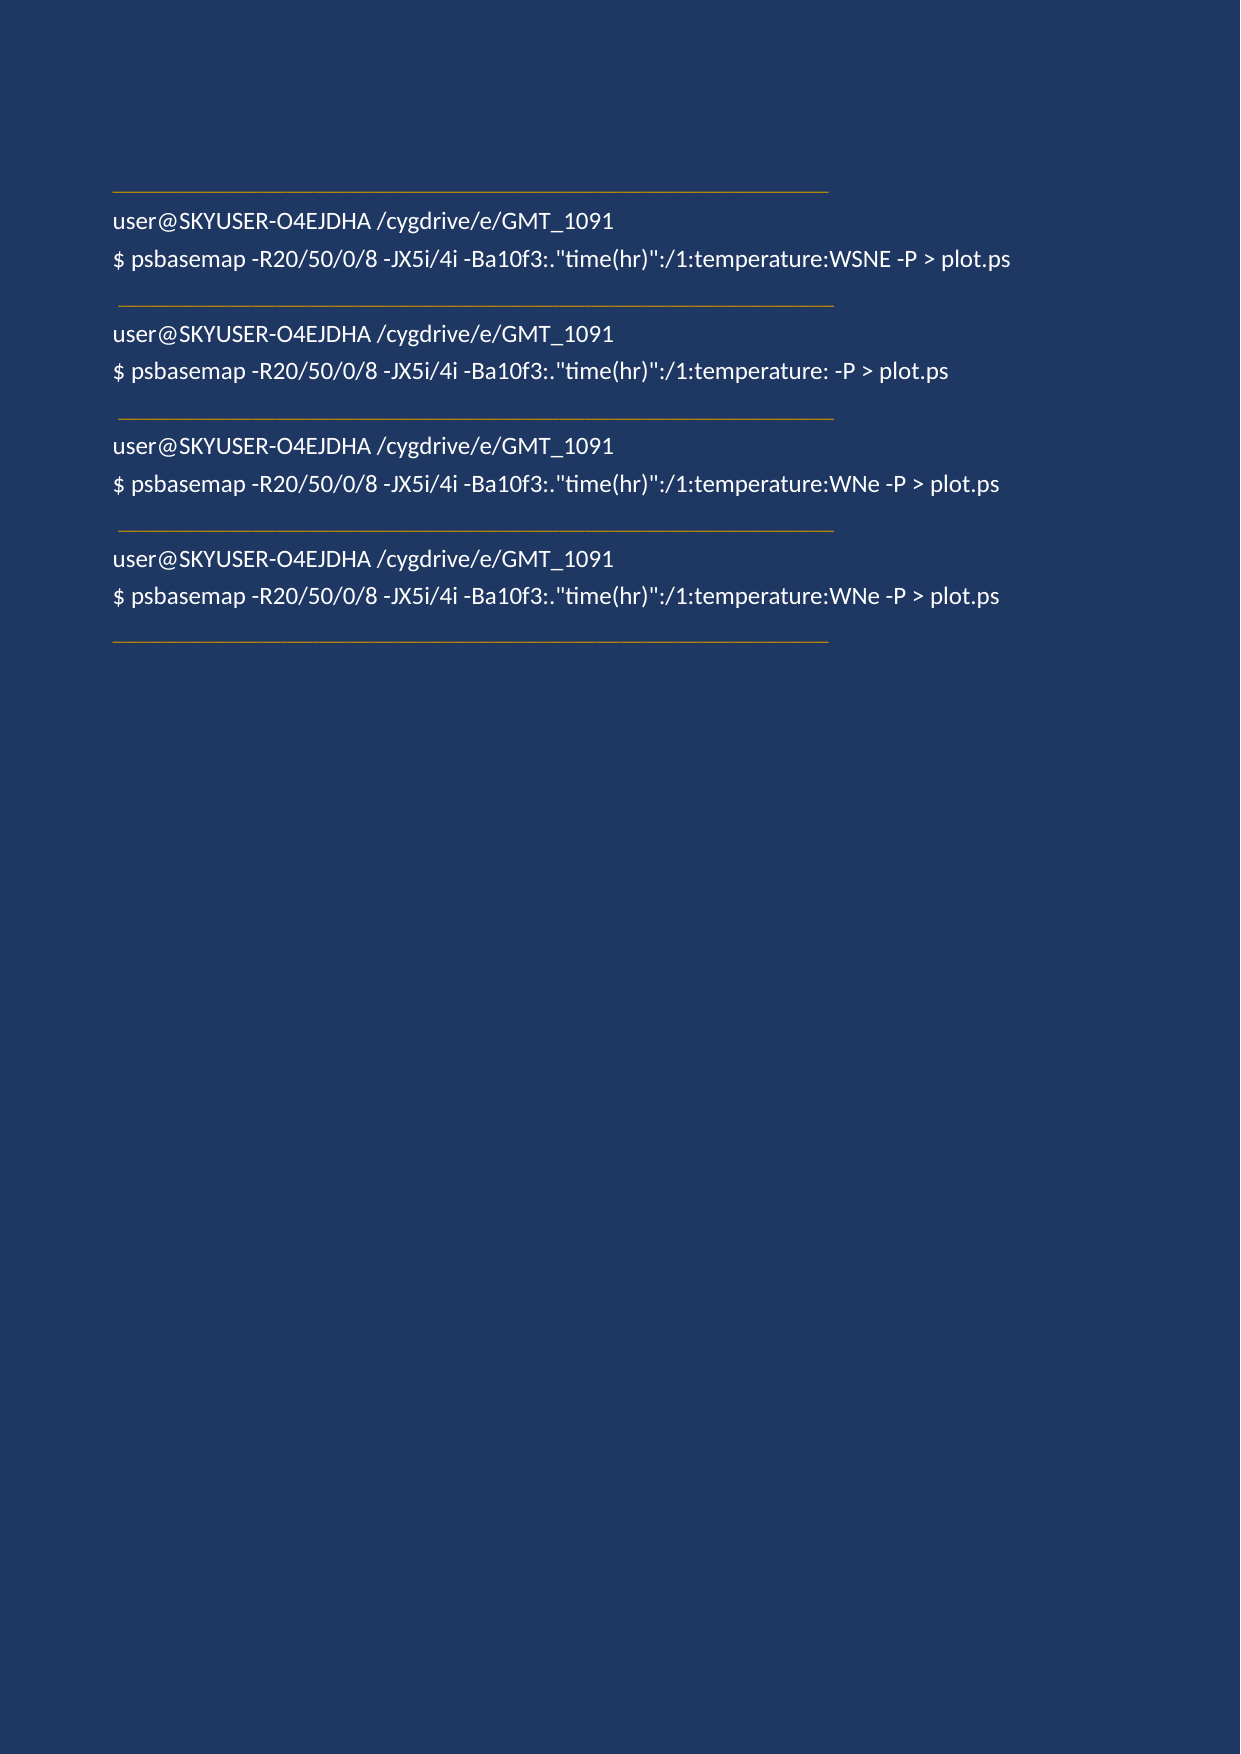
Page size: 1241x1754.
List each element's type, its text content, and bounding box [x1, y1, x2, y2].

text $ psbasemap -R20/50/0/8 -JX5i/4i -Ba10f3:."time(hr)":/1:temperature:WSNE -P > plot.ps [112, 239, 1128, 277]
text ______________________________________________________________________________________ [112, 389, 1128, 427]
text ______________________________________________________________________________________ [112, 614, 1128, 652]
text $ psbasemap -R20/50/0/8 -JX5i/4i -Ba10f3:."time(hr)":/1:temperature:WNe -P > plot.ps [112, 577, 1128, 614]
text user@SKYUSER-O4EJDHA /cygdrive/e/GMT_1091 [112, 427, 1128, 464]
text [112, 164, 1128, 202]
text $ psbasemap -R20/50/0/8 -JX5i/4i -Ba10f3:."time(hr)":/1:temperature: -P > plot.ps [112, 352, 1128, 389]
text $ psbasemap -R20/50/0/8 -JX5i/4i -Ba10f3:."time(hr)":/1:temperature:WNe -P > plot.ps [112, 464, 1128, 502]
text ______________________________________________________________________________________ [112, 502, 1128, 539]
text user@SKYUSER-O4EJDHA /cygdrive/e/GMT_1091 [112, 314, 1128, 352]
text ______________________________________________________________________________________ [112, 277, 1128, 314]
text user@SKYUSER-O4EJDHA /cygdrive/e/GMT_1091 [112, 539, 1128, 577]
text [112, 202, 1128, 239]
